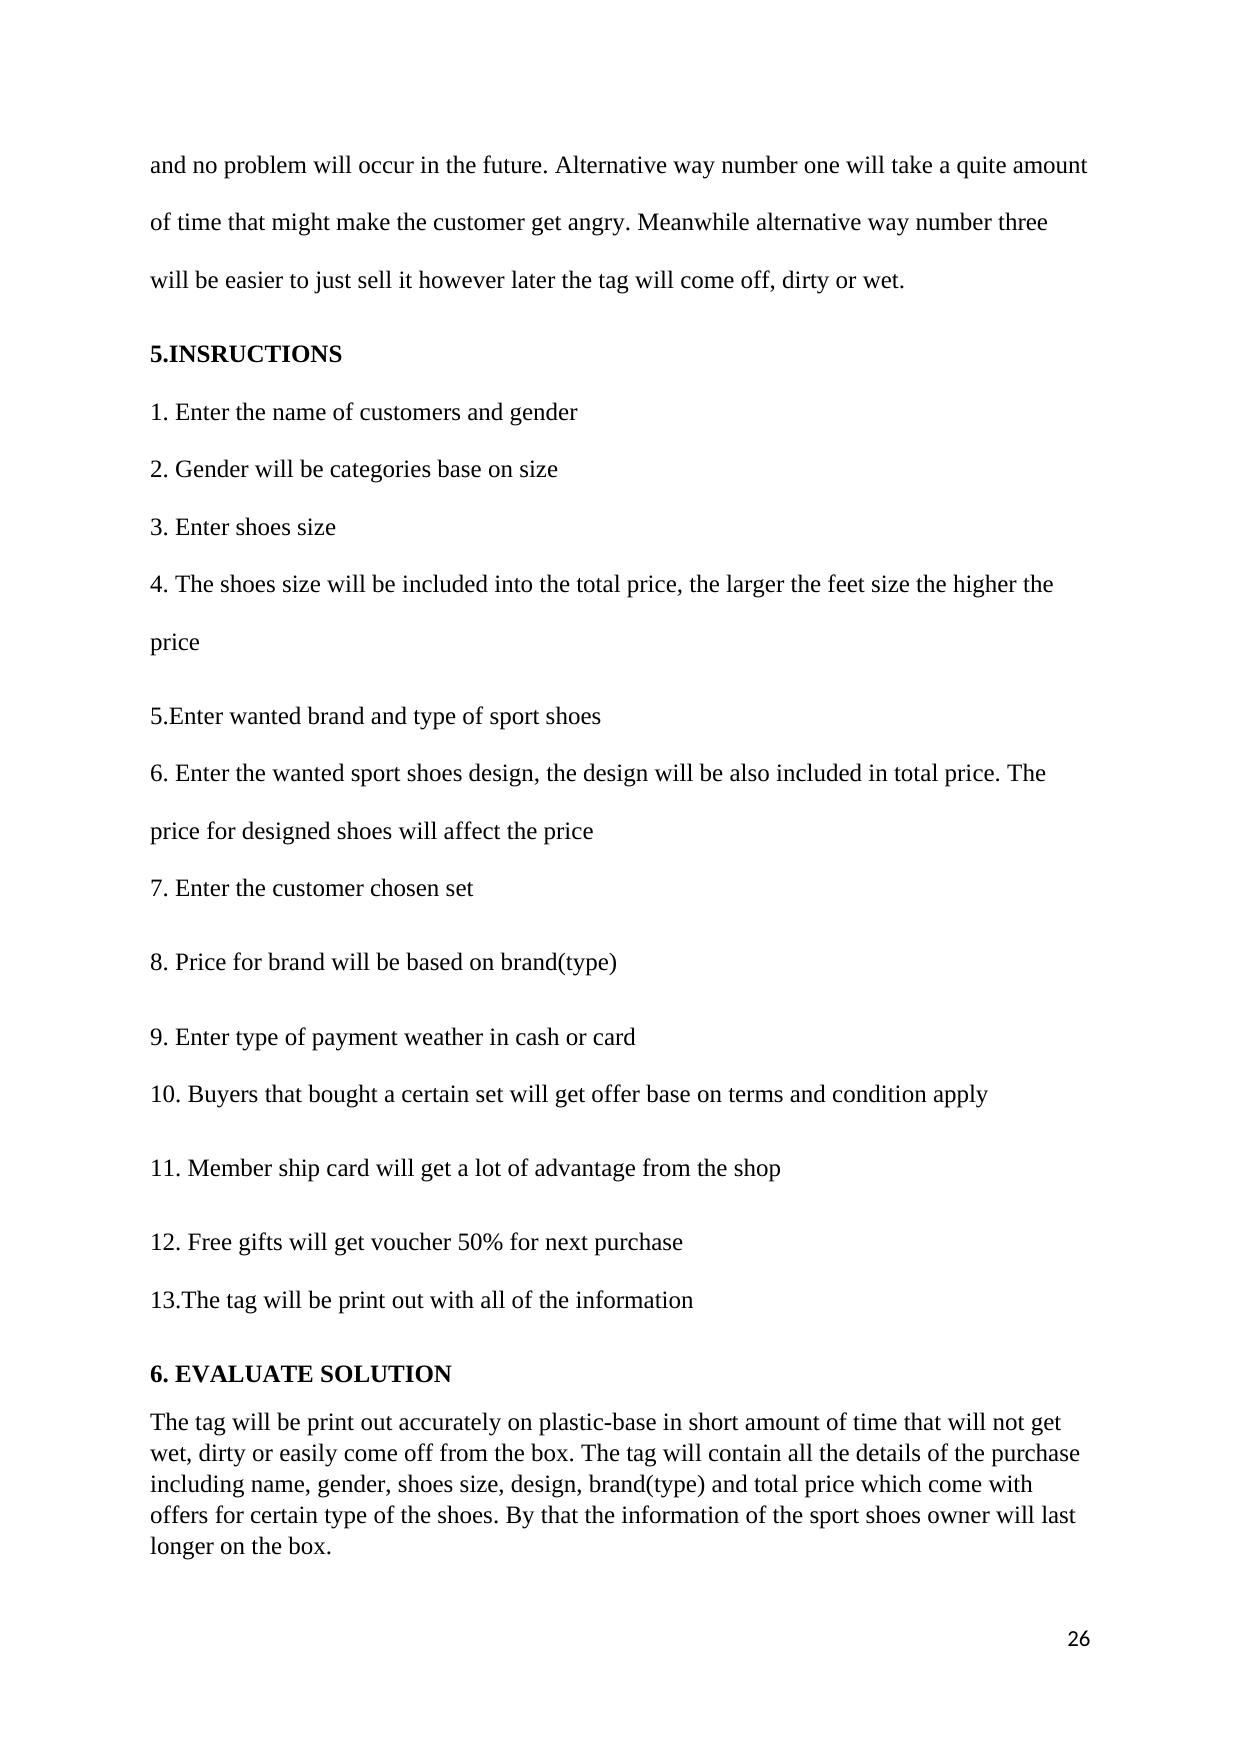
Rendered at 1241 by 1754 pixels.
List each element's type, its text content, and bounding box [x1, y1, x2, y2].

text 5.INSRUCTIONS 1. Enter the name of customers and gender 2. Gender will be categories base on size 3. Enter shoes size 4. The shoes size will be included into the total price, the larger the feet size the higher the price [150, 339, 1090, 655]
text 6. EVALUATE SOLUTION [150, 1359, 1090, 1388]
text The tag will be print out accurately on plastic-base in short amount of time that will not get wet, dirty or easily come off from the box. The tag will contain all the details of the purchase including name, gender, shoes size, design, brand(type) and total price which come with offers for certain type of the shoes. By that the information of the sport shoes owner will last longer on the box. [150, 1407, 1090, 1560]
text 8. Price for brand will be based on brand(type) [150, 947, 1090, 976]
text 12. Free gifts will get voucher 50% for next purchase 13.The tag will be print out with all of the information [150, 1227, 1090, 1314]
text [150, 150, 1090, 294]
text 5.Enter wanted brand and type of sport shoes 6. Enter the wanted sport shoes design, the design will be also included in total price. The price for designed shoes will affect the price 7. Enter the customer chosen set [150, 701, 1090, 902]
text 11. Member ship card will get a lot of advantage from the shop [150, 1153, 1090, 1182]
text 9. Enter type of payment weather in cash or card 10. Buyers that bought a certain set will get offer base on terms and condition apply [150, 1022, 1090, 1108]
